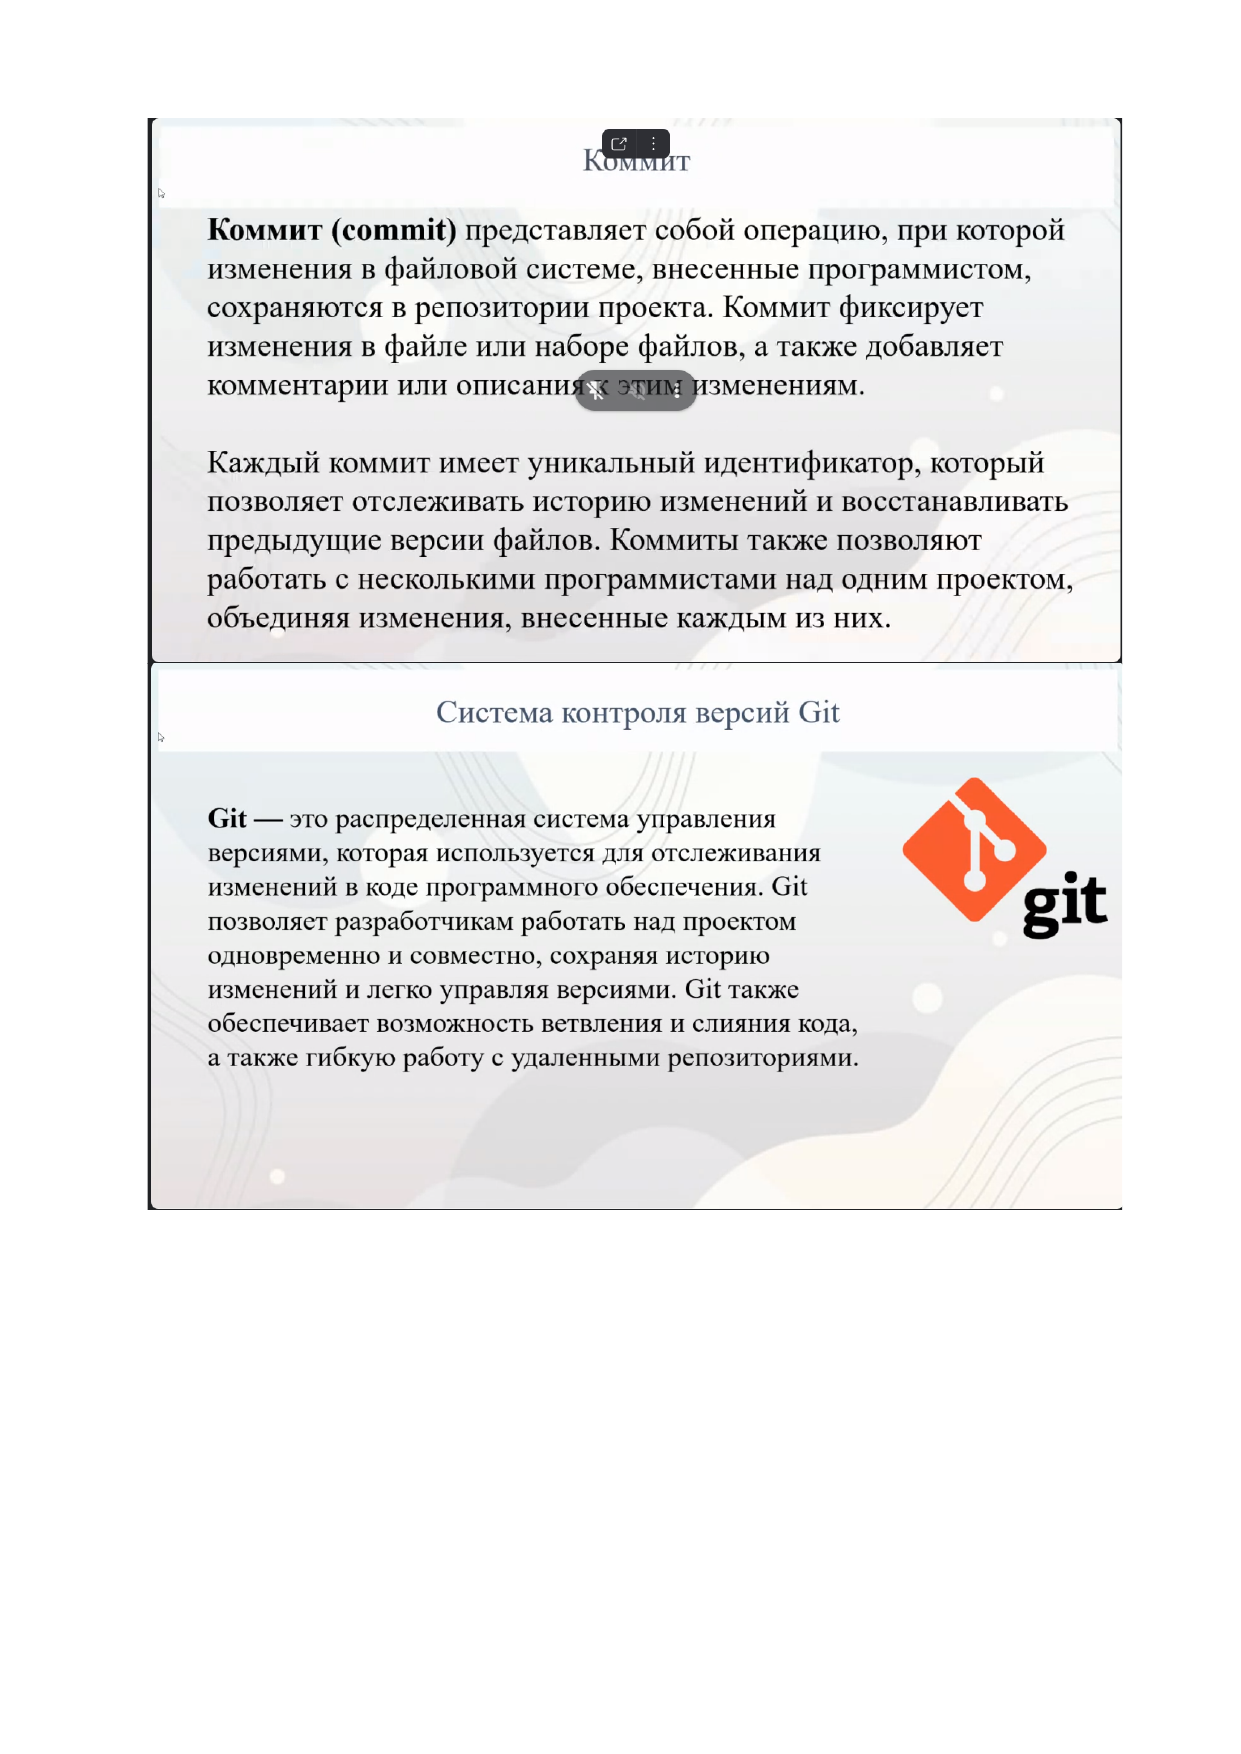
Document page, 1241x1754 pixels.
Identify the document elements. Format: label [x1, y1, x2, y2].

picture [147, 118, 1123, 1210]
